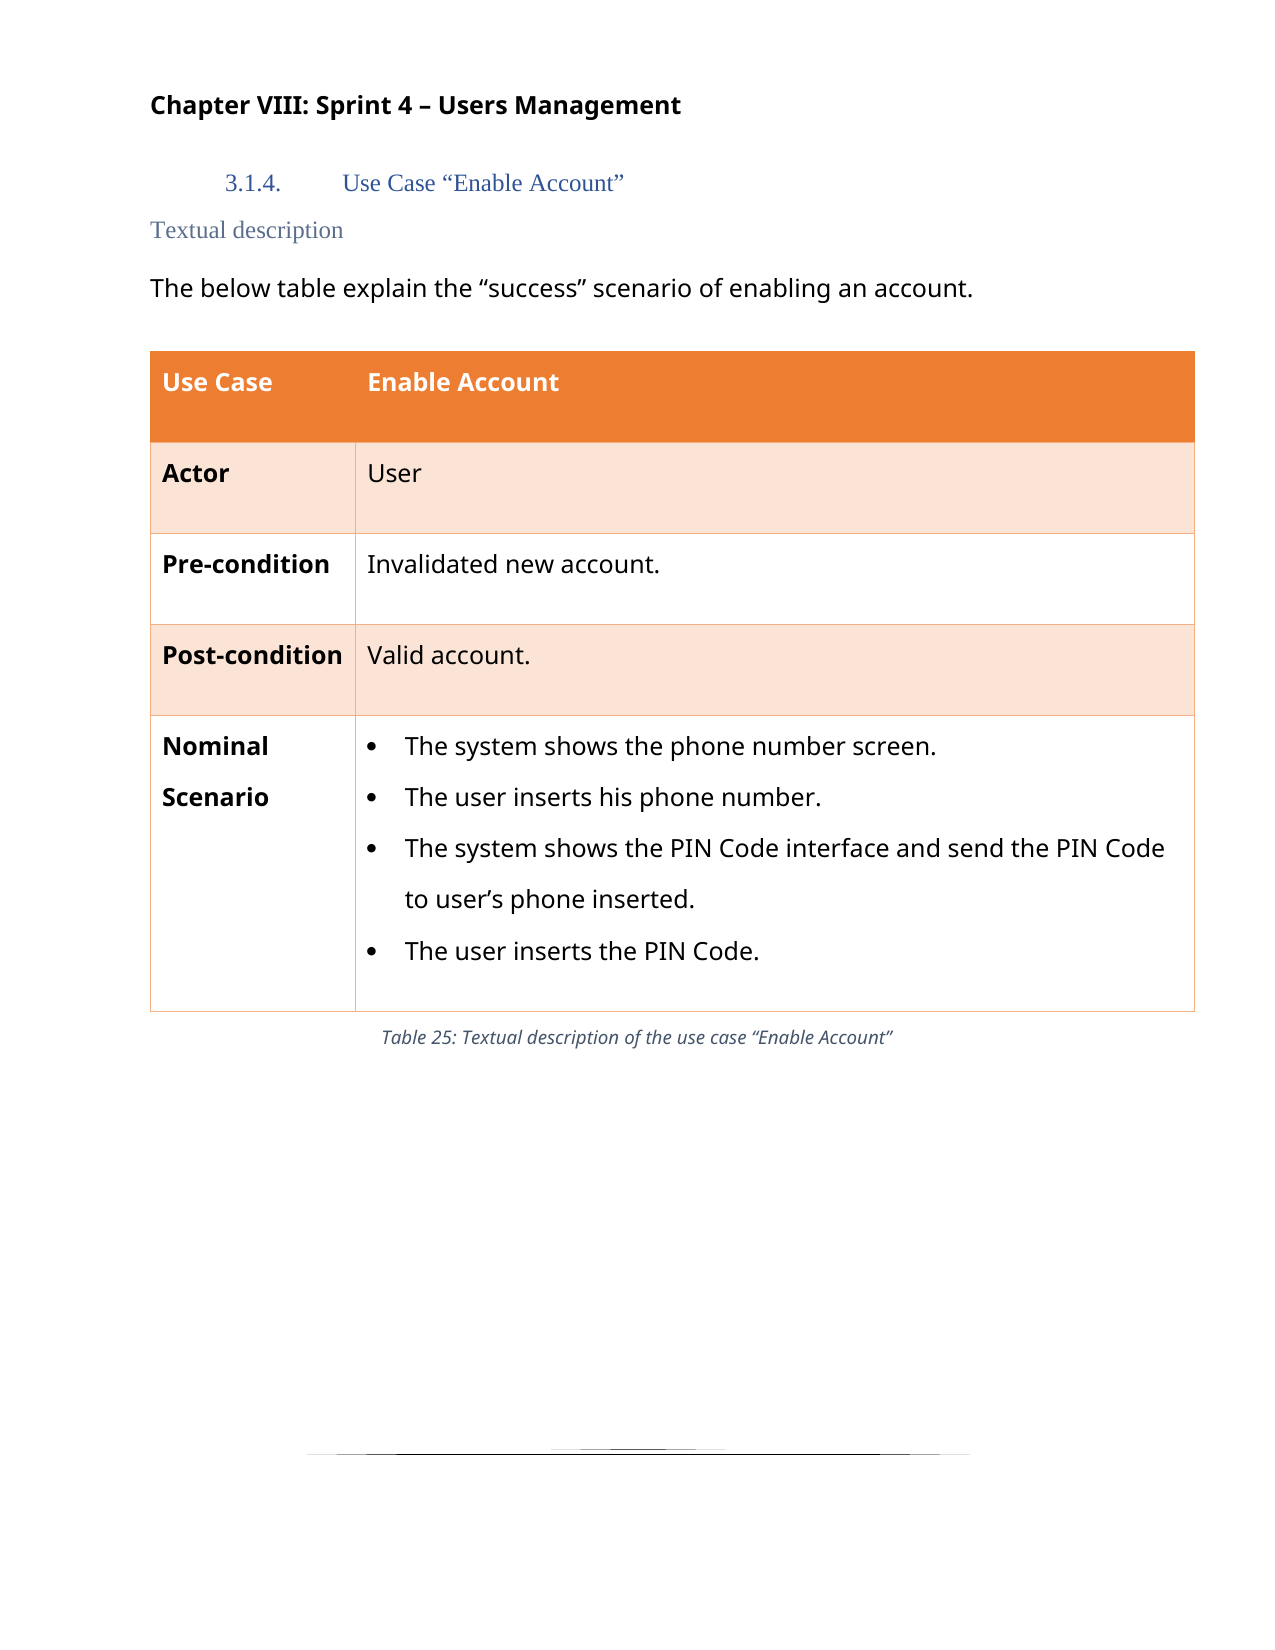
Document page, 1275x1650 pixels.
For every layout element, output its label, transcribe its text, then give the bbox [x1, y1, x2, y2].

table_cell Valid account. [356, 625, 1194, 715]
table_cell The system shows the phone number screen. The user inserts his phone number. The system shows the PIN Code interface and send the PIN Code to user’s phone inserted. The user inserts the PIN Code. [356, 716, 1194, 1011]
table_cell Invalidated new account. [356, 534, 1194, 624]
subtitle Use Case “Enable Account” [225, 168, 1125, 197]
table_header Enable Account [356, 352, 1194, 442]
table_cell Nominal Scenario [151, 716, 355, 1011]
table_cell Pre-condition [151, 534, 355, 624]
subtitle Textual description [150, 215, 1125, 244]
table_cell User [356, 443, 1194, 533]
table_cell Actor [151, 443, 355, 533]
table_cell Post-condition [151, 625, 355, 715]
table_header Use Case [151, 352, 355, 442]
text Table 25: Textual description of the use case “Enable Account” [150, 1024, 1125, 1050]
text The below table explain the “success” scenario of enabling an account. [150, 271, 1125, 305]
